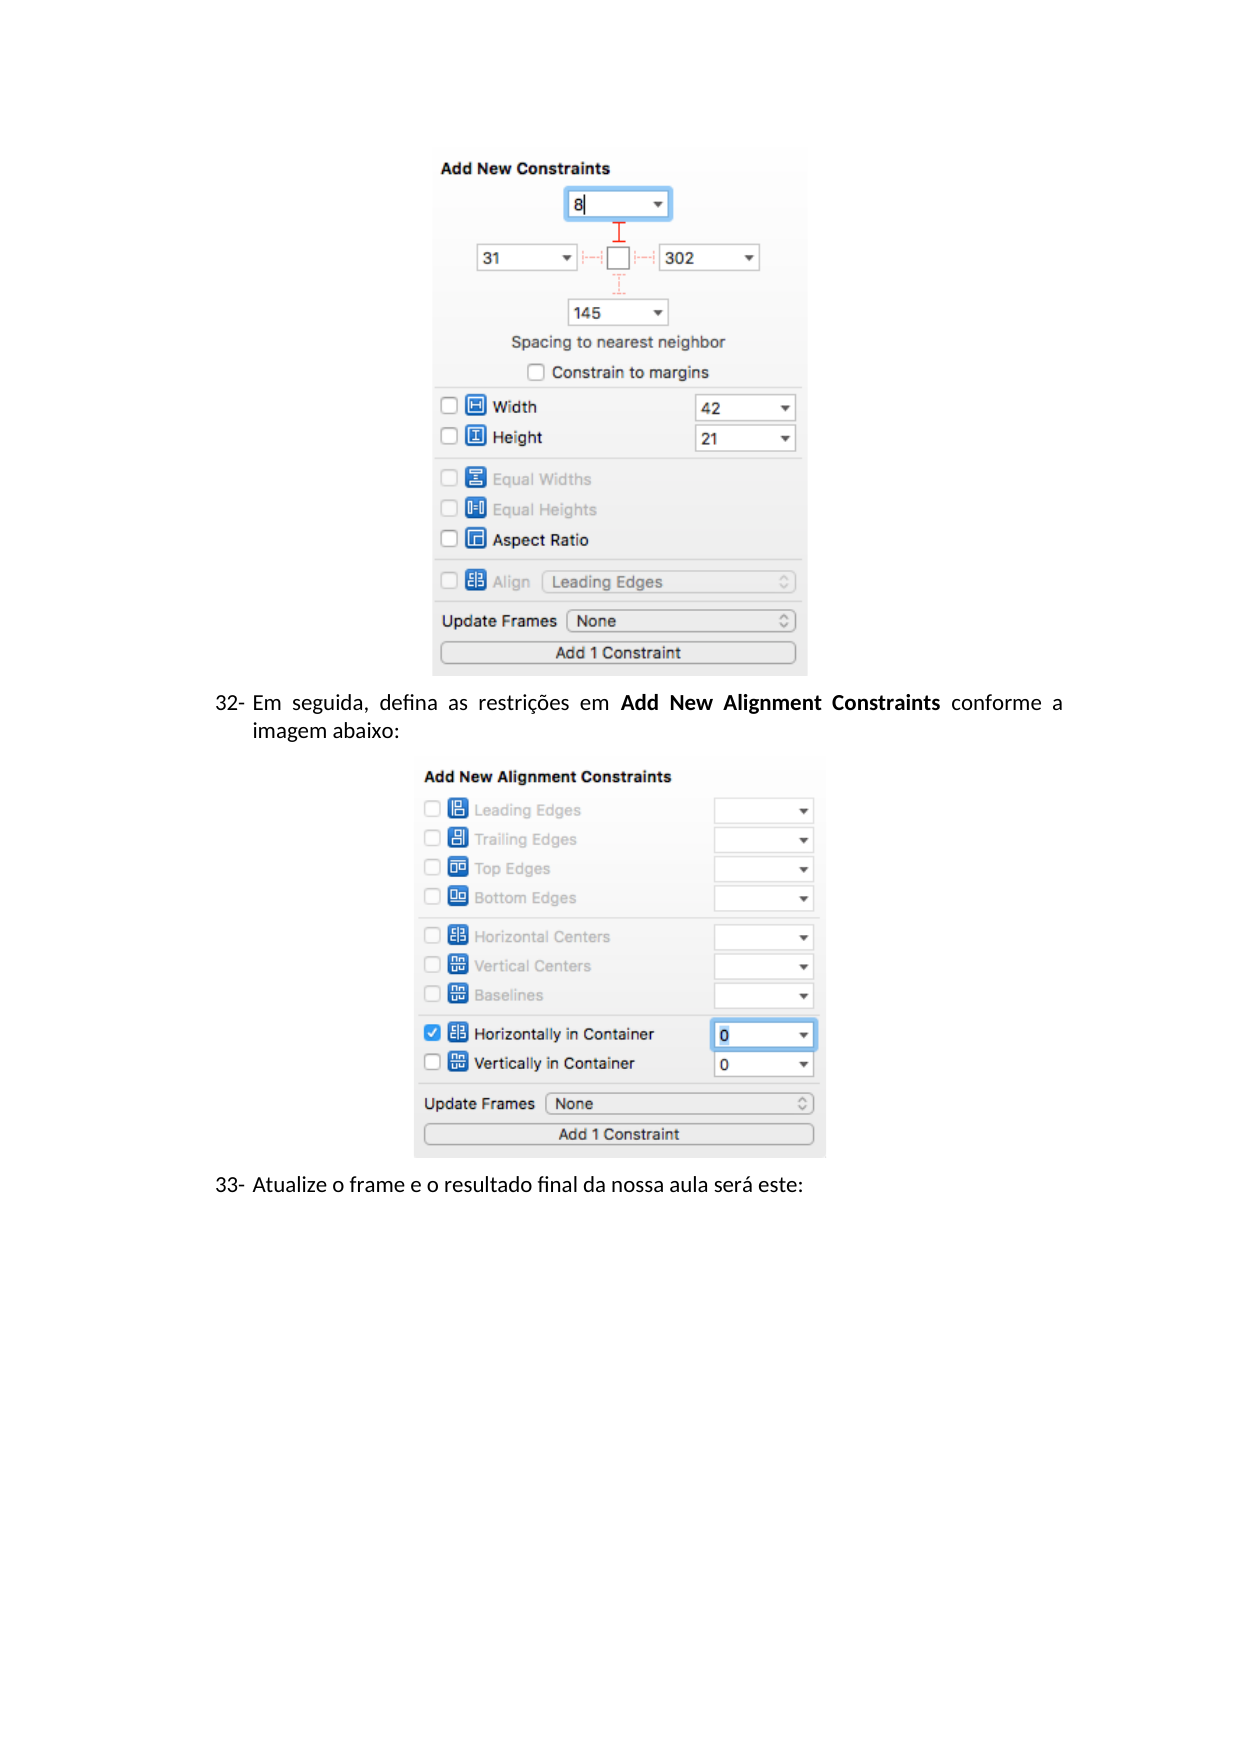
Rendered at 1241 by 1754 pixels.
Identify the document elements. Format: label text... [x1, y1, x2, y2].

list Em seguida, defina as restrições em Add New Alignment Constraints conforme a imagem abaixo: [215, 688, 1063, 744]
picture [432, 147, 808, 676]
picture [413, 756, 827, 1158]
list Atualize o frame e o resultado final da nossa aula será este: [215, 1171, 1063, 1198]
